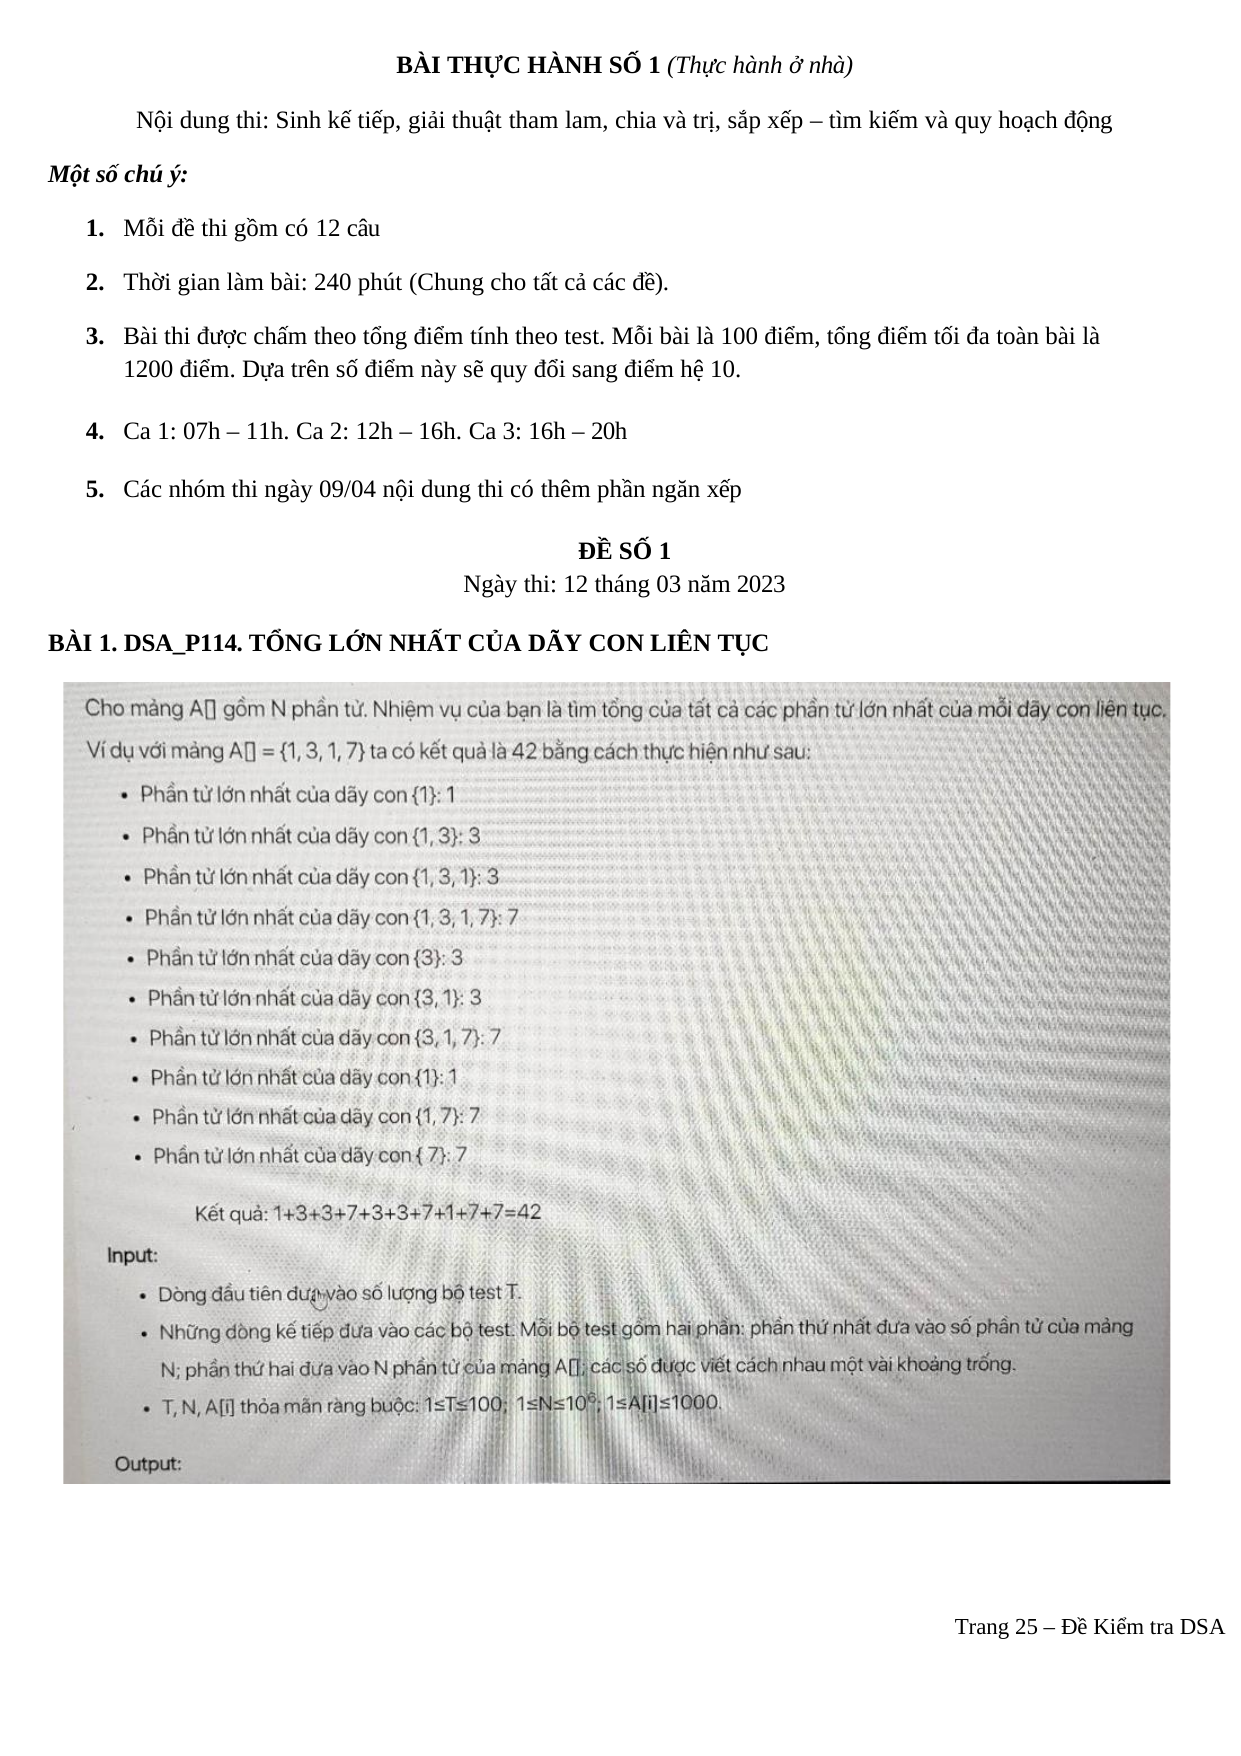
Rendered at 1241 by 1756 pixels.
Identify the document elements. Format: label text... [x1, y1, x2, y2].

list Bài thi được chấm theo tổng điểm tính theo test. Mỗi bài là 100 điểm, tổng điểm tối đa toàn bài là 1200 điểm. Dựa trên số điểm này sẽ quy đổi sang điểm hệ 10. [86, 321, 1155, 383]
list Các nhóm thi ngày 09/04 nội dung thi có thêm phần ngăn xếp [86, 474, 1226, 503]
subtitle Một số chú ý: [48, 159, 1226, 188]
text Nội dung thi: Sinh kế tiếp, giải thuật tham lam, chia và trị, sắp xếp – tìm kiếm và quy hoạch động [74, 105, 1174, 133]
list Mỗi đề thi gồm có 12 câu [86, 213, 1226, 242]
text BÀI THỰC HÀNH SỐ 1 (Thực hành ở nhà) [75, 50, 1174, 79]
list Thời gian làm bài: 240 phút (Chung cho tất cả các đề). [86, 267, 1226, 296]
picture [63, 682, 1171, 1484]
text Ngày thi: 12 tháng 03 năm 2023 [74, 569, 1174, 598]
text BÀI 1. DSA_P114. TỔNG LỚN NHẤT CỦA DÃY CON LIÊN TỤC [48, 628, 1226, 657]
list Ca 1: 07h – 11h. Ca 2: 12h – 16h. Ca 3: 16h – 20h [86, 416, 1226, 445]
text ĐỀ SỐ 1 [75, 536, 1174, 565]
